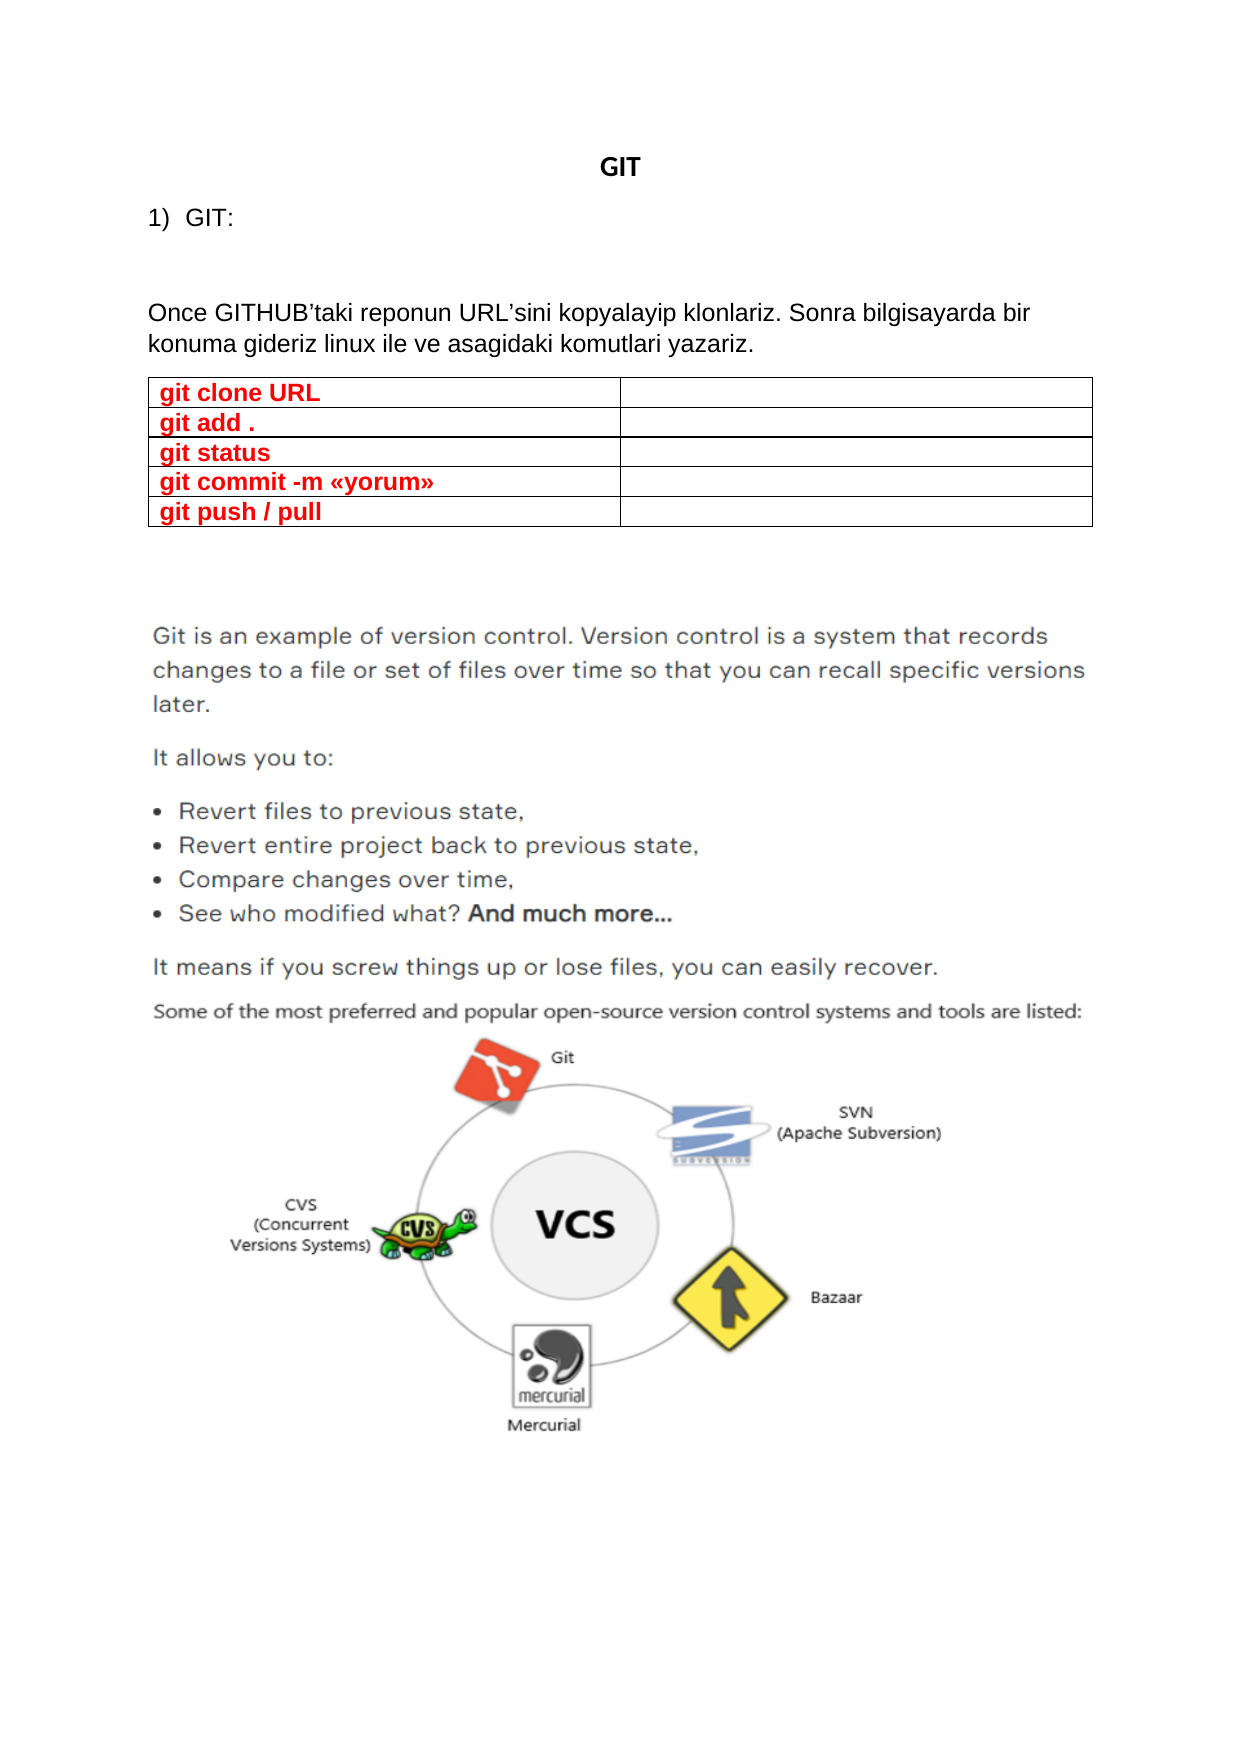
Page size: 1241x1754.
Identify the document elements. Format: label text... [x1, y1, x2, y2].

text Once GITHUB’taki reponun URL’sini kopyalayip klonlariz. Sonra bilgisayarda bir konuma gideriz linux ile ve asagidaki komutlari yazariz. [148, 298, 1093, 358]
table_cell git add . [149, 408, 620, 436]
picture [147, 622, 1093, 981]
table_cell [621, 408, 1092, 436]
table_cell [621, 497, 1092, 526]
picture [147, 998, 1093, 1437]
text GIT [148, 148, 1093, 183]
table_header [621, 378, 1092, 407]
table_header git clone URL [149, 378, 620, 407]
table_cell [621, 467, 1092, 496]
table_cell [621, 438, 1092, 466]
list GIT: [148, 203, 1093, 231]
table_cell git status [149, 438, 620, 466]
table_cell git push / pull [149, 497, 620, 526]
table_cell git commit -m «yorum» [149, 467, 620, 496]
